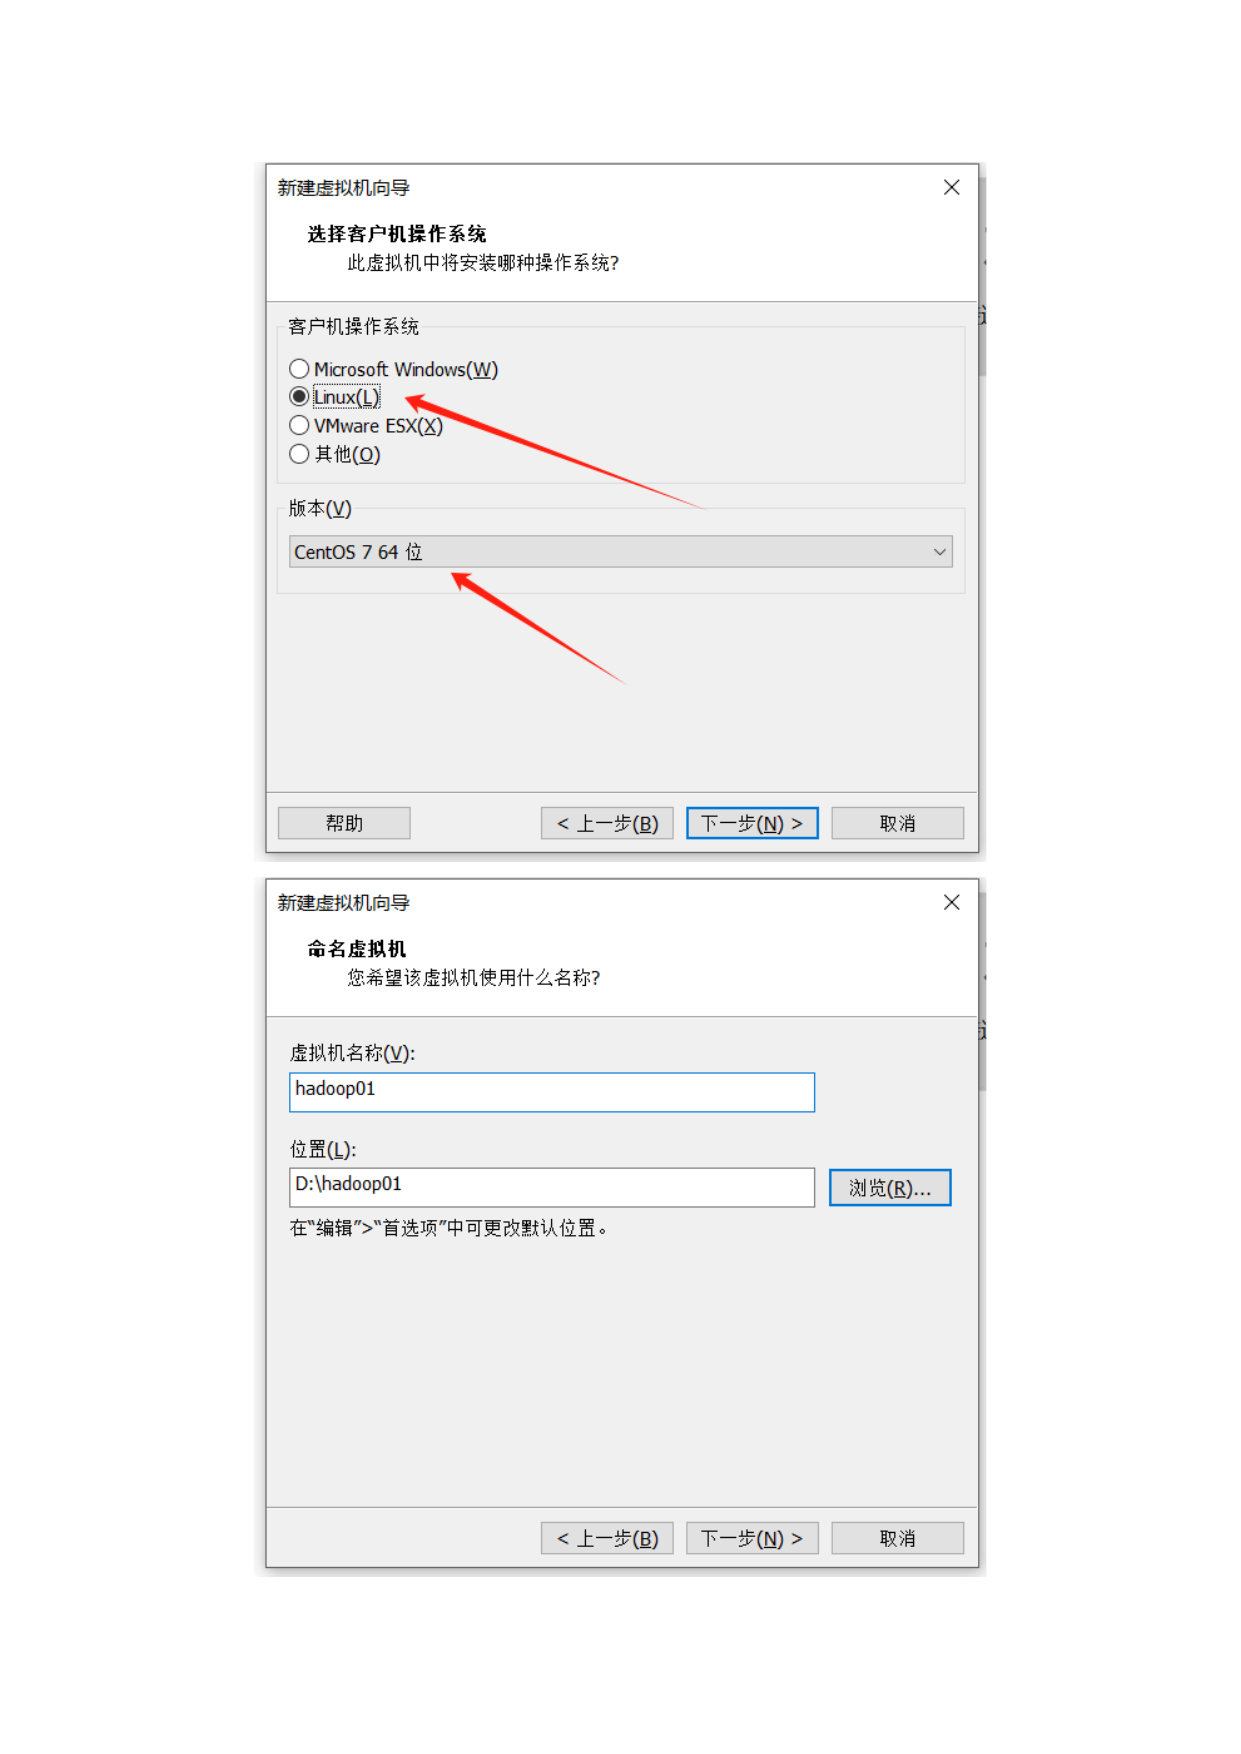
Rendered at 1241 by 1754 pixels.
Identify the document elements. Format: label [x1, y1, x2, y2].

picture [253, 877, 987, 1577]
picture [253, 162, 987, 862]
